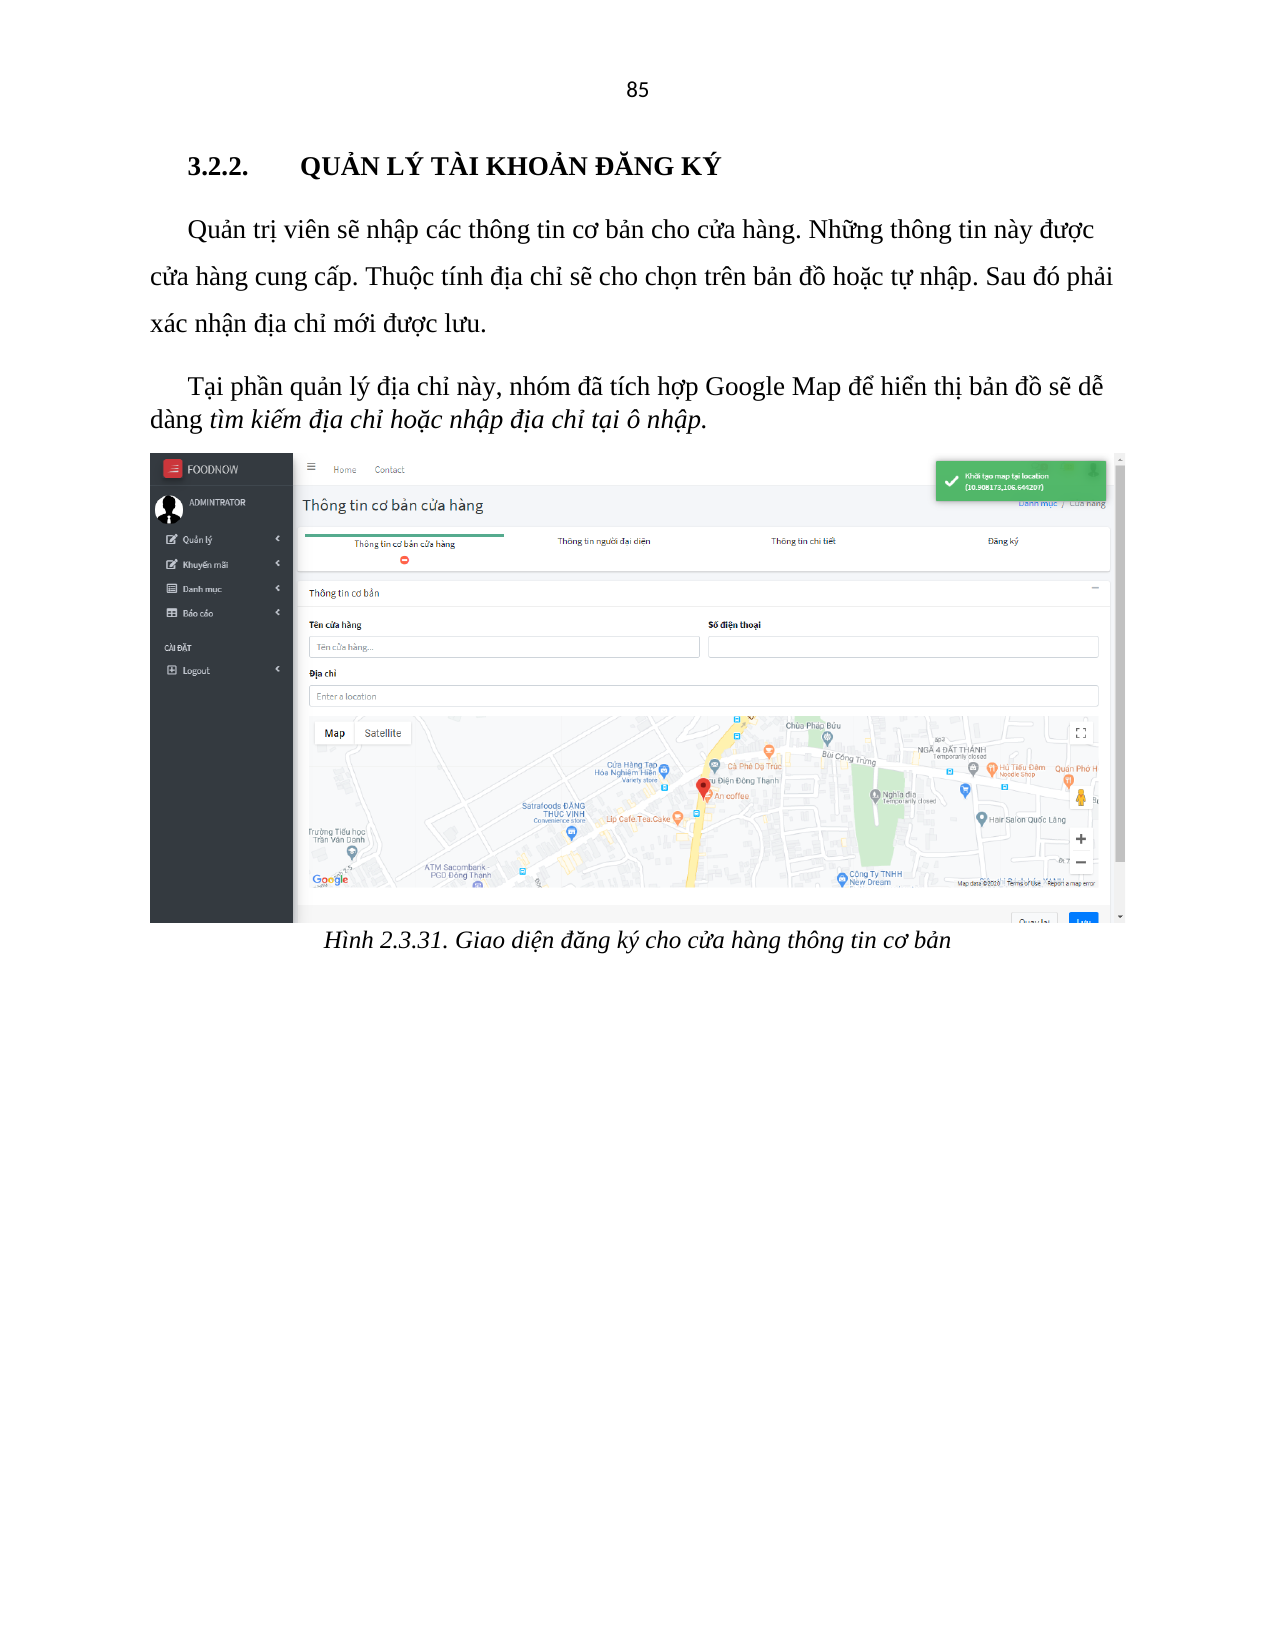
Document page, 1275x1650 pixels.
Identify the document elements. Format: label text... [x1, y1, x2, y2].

text Tại phần quản lý địa chỉ này, nhóm đã tích hợp Google Map để hiển thị bản đồ sẽ dễ dàng tìm kiếm địa chỉ hoặc nhập địa chỉ tại ô nhập. [150, 370, 1125, 435]
text Quản trị viên sẽ nhập các thông tin cơ bản cho cửa hàng. Những thông tin này được cửa hàng cung cấp. Thuộc tính địa chỉ sẽ cho chọn trên bản đồ hoặc tự nhập. Sau đó phải xác nhận địa chỉ mới được lưu. [150, 213, 1125, 338]
text Hình 2.3.31. Giao diện đăng ký cho cửa hàng thông tin cơ bản [150, 923, 1125, 954]
picture [150, 453, 1125, 923]
list QUẢN LÝ TÀI KHOẢN ĐĂNG KÝ [187, 150, 1125, 181]
